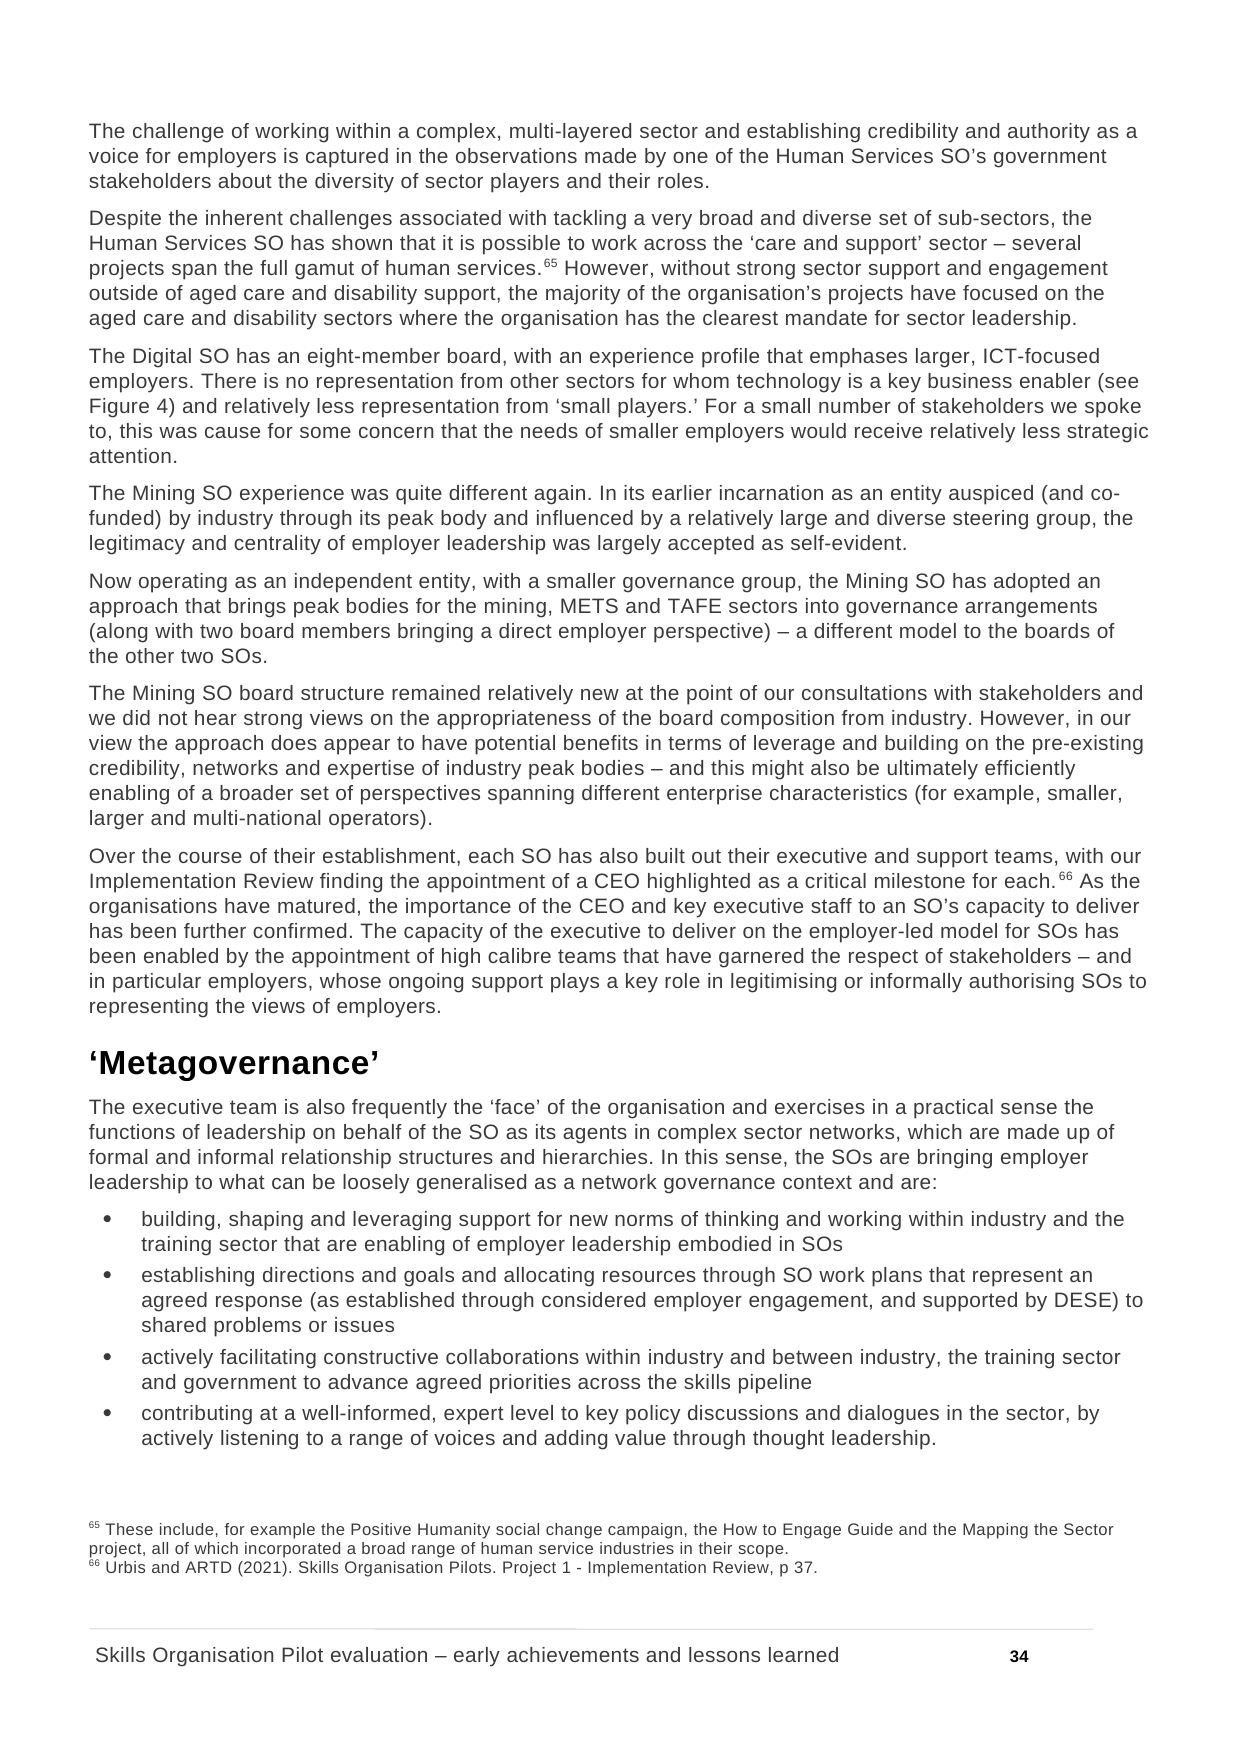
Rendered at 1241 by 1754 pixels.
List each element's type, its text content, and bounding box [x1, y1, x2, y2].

text The Mining SO board structure remained relatively new at the point of our consultations with stakeholders and we did not hear strong views on the appropriateness of the board composition from industry. However, in our view the approach does appear to have potential benefits in terms of leverage and building on the pre-existing credibility, networks and expertise of industry peak bodies – and this might also be ultimately efficiently enabling of a broader set of perspectives spanning different enterprise characteristics (for example, smaller, larger and multi-national operators). [89, 681, 1152, 831]
text The Mining SO experience was quite different again. In its earlier incarnation as an entity auspiced (and co-funded) by industry through its peak body and influenced by a relatively large and diverse steering group, the legitimacy and centrality of employer leadership was largely accepted as self-evident. [89, 481, 1152, 556]
subtitle ‘Metagovernance’ [89, 1043, 1152, 1082]
text Over the course of their establishment, each SO has also built out their executive and support teams, with our Implementation Review finding the appointment of a CEO highlighted as a critical milestone for each. As the organisations have matured, the importance of the CEO and key executive staff to an SO’s capacity to deliver has been further confirmed. The capacity of the executive to deliver on the employer-led model for SOs has been enabled by the appointment of high calibre teams that have garnered the respect of stakeholders – and in particular employers, whose ongoing support plays a key role in legitimising or informally authorising SOs to representing the views of employers. [89, 843, 1152, 1018]
text contributing at a well-informed, expert level to key policy discussions and dialogues in the sector, by actively listening to a range of voices and adding value through thought leadership. [103, 1400, 1152, 1450]
text establishing directions and goals and allocating resources through SO work plans that represent an agreed response (as established through considered employer engagement, and supported by DESE) to shared problems or issues [103, 1263, 1152, 1338]
text Now operating as an independent entity, with a smaller governance group, the Mining SO has adopted an approach that brings peak bodies for the mining, METS and TAFE sectors into governance arrangements (along with two board members bringing a direct employer perspective) – a different model to the boards of the other two SOs. [89, 568, 1152, 668]
text Despite the inherent challenges associated with tackling a very broad and diverse set of sub-sectors, the Human Services SO has shown that it is possible to work across the ‘care and support’ sector – several projects span the full gamut of human services. However, without strong sector support and engagement outside of aged care and disability support, the majority of the organisation’s projects have focused on the aged care and disability sectors where the organisation has the clearest mandate for sector leadership. [89, 206, 1152, 331]
text The Digital SO has an eight-member board, with an experience profile that emphases larger, ICT-focused employers. There is no representation from other sectors for whom technology is a key business enabler (see Figure 4) and relatively less representation from ‘small players.’ For a small number of stakeholders we spoke to, this was cause for some concern that the needs of smaller employers would receive relatively less strategic attention. [89, 343, 1152, 468]
text The challenge of working within a complex, multi-layered sector and establishing credibility and authority as a voice for employers is captured in the observations made by one of the Human Services SO’s government stakeholders about the diversity of sector players and their roles. [89, 118, 1152, 193]
text The executive team is also frequently the ‘face’ of the organisation and exercises in a practical sense the functions of leadership on behalf of the SO as its agents in complex sector networks, which are made up of formal and informal relationship structures and hierarchies. In this sense, the SOs are bringing employer leadership to what can be loosely generalised as a network governance context and are: [89, 1094, 1152, 1194]
text building, shaping and leveraging support for new norms of thinking and working within industry and the training sector that are enabling of employer leadership embodied in SOs [103, 1207, 1152, 1257]
text actively facilitating constructive collaborations within industry and between industry, the training sector and government to advance agreed priorities across the skills pipeline [103, 1344, 1152, 1394]
